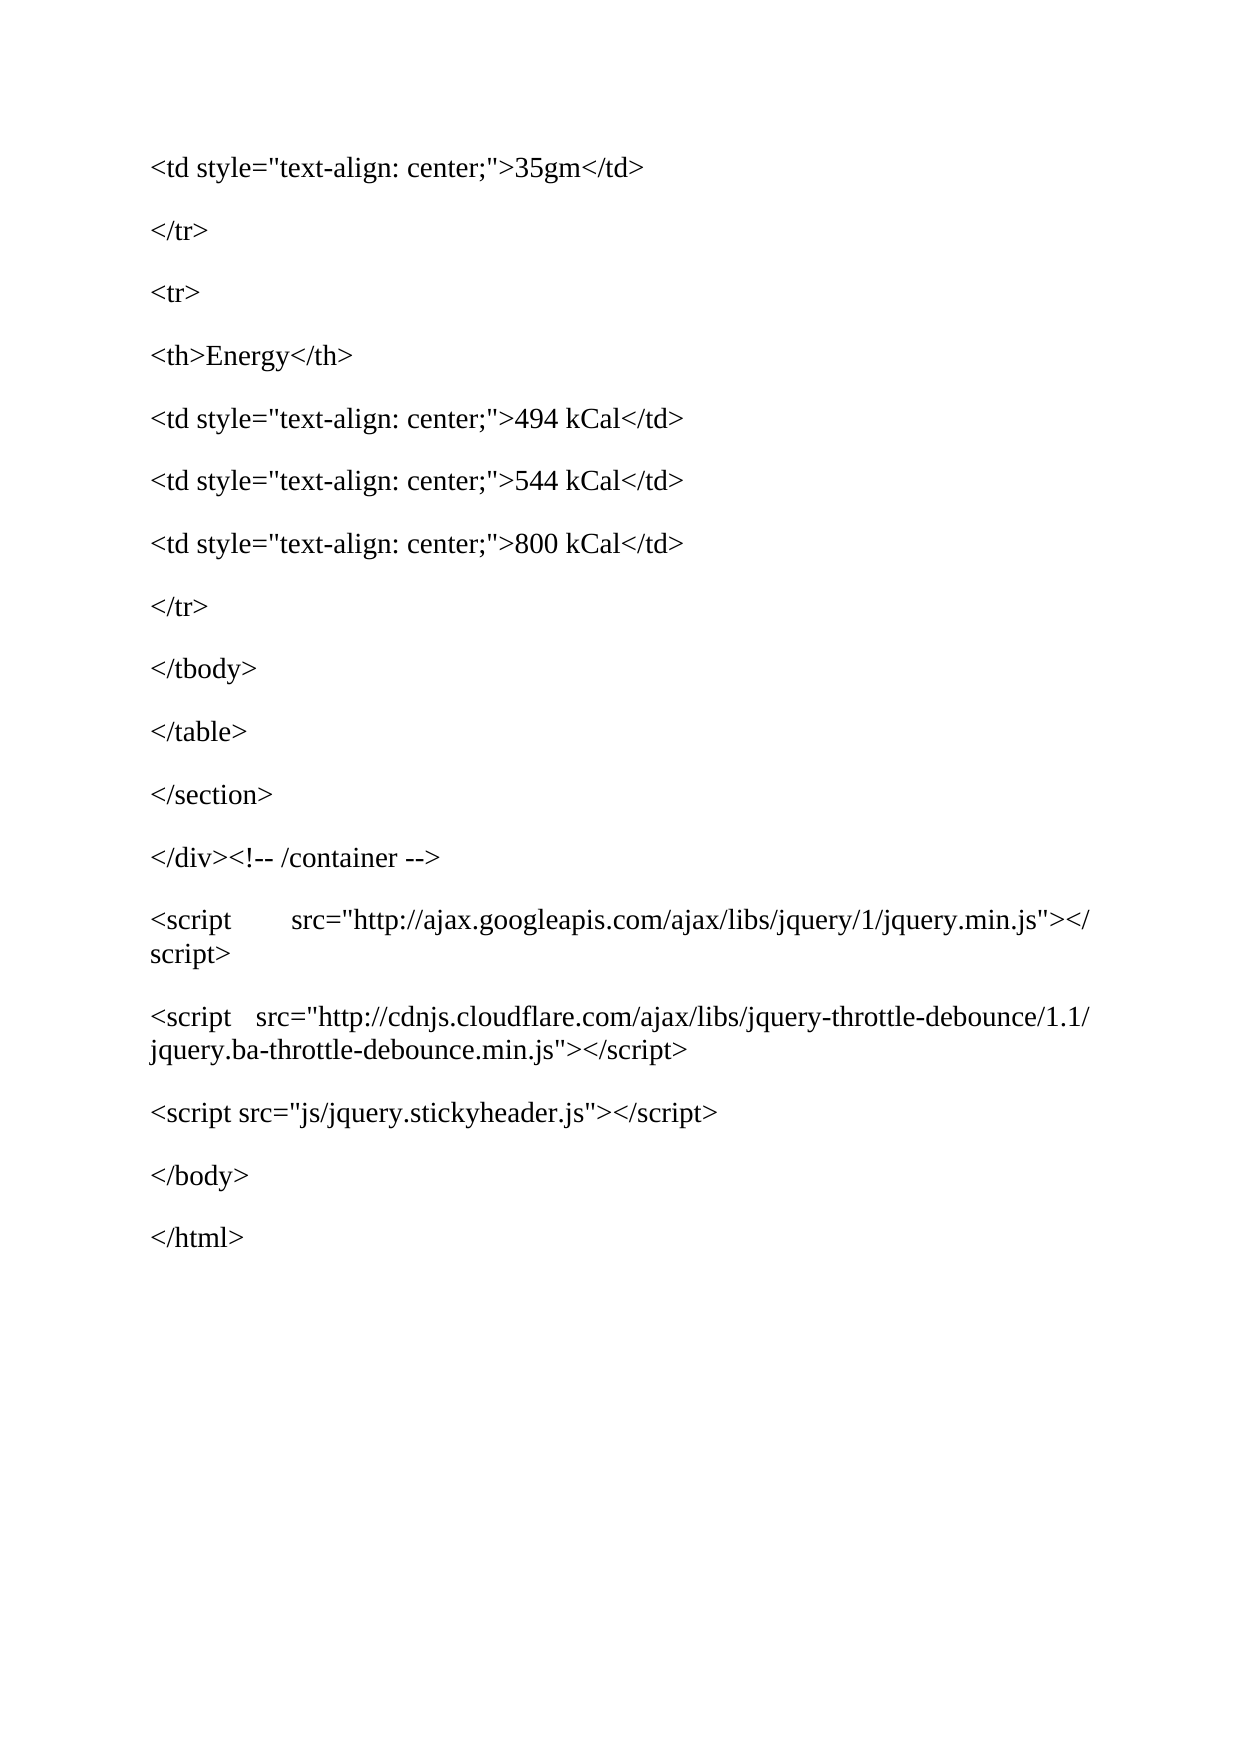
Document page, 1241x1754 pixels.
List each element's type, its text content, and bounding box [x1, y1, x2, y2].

text </html> [150, 1220, 1090, 1254]
text <tr> [150, 275, 1090, 309]
text </section> [150, 777, 1090, 811]
text <td style="text-align: center;">35gm</td> [150, 150, 1090, 183]
text <script src="http://cdnjs.cloudflare.com/ajax/libs/jquery-throttle-debounce/1.1/jquery.ba-throttle-debounce.min.js"></script> [150, 999, 1090, 1066]
text </tr> [150, 213, 1090, 246]
text <td style="text-align: center;">494 kCal</td> [150, 401, 1090, 434]
text </tbody> [150, 652, 1090, 685]
text </table> [150, 714, 1090, 748]
text <td style="text-align: center;">800 kCal</td> [150, 526, 1090, 560]
text <script src="http://ajax.googleapis.com/ajax/libs/jquery/1/jquery.min.js"></script> [150, 902, 1090, 969]
text </div><!-- /container --> [150, 840, 1090, 873]
text <th>Energy</th> [150, 338, 1090, 372]
text </tr> [150, 589, 1090, 622]
text <script src="js/jquery.stickyheader.js"></script> [150, 1095, 1090, 1128]
text <td style="text-align: center;">544 kCal</td> [150, 463, 1090, 497]
text </body> [150, 1158, 1090, 1191]
